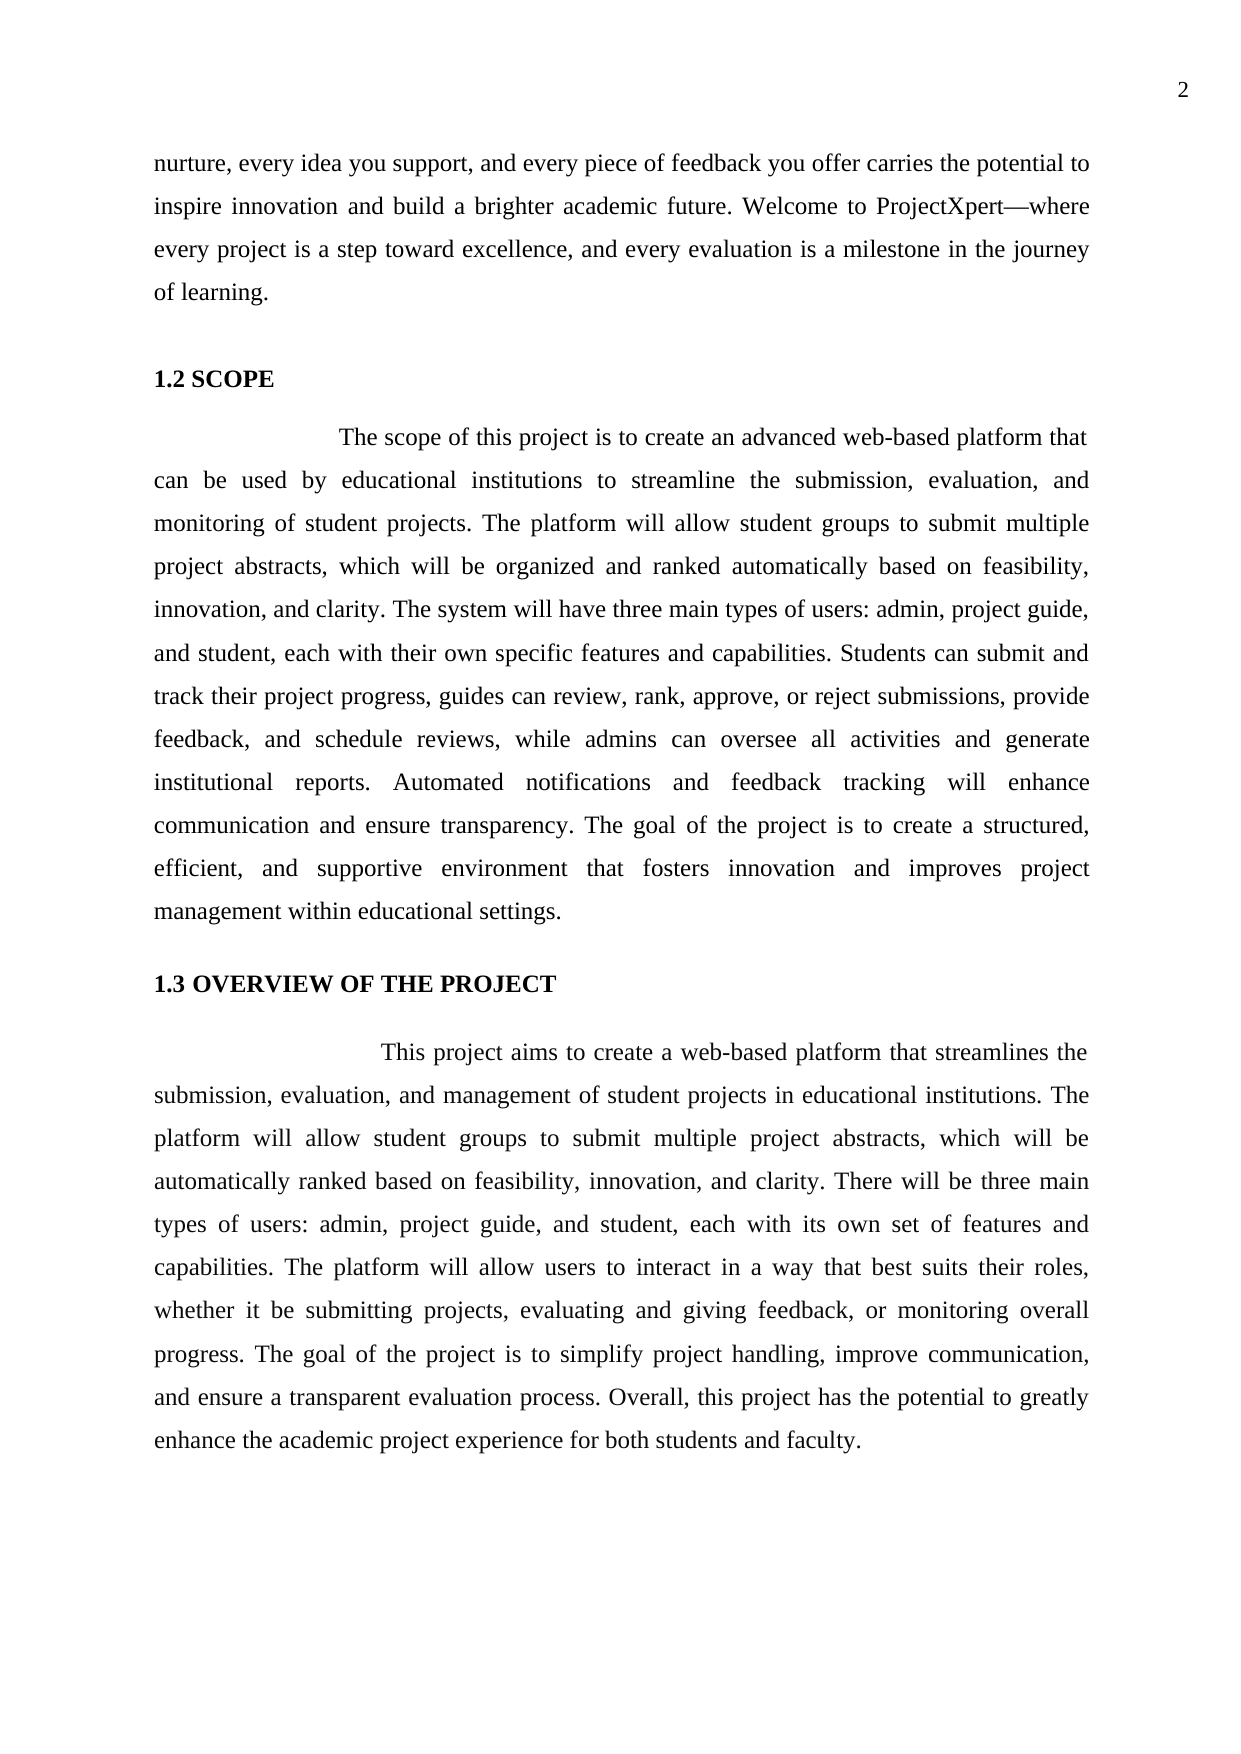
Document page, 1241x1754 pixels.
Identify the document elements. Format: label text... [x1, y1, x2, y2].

text This project aims to create a web-based platform that streamlines the submission, evaluation, and management of student projects in educational institutions. The platform will allow student groups to submit multiple project abstracts, which will be automatically ranked based on feasibility, innovation, and clarity. There will be three main types of users: admin, project guide, and student, each with its own set of features and capabilities. The platform will allow users to interact in a way that best suits their roles, whether it be submitting projects, evaluating and giving feedback, or monitoring overall progress. The goal of the project is to simplify project handling, improve communication, and ensure a transparent evaluation process. Overall, this project has the potential to greatly enhance the academic project experience for both students and faculty. [154, 1037, 1090, 1454]
subtitle OVERVIEW OF THE PROJECT [154, 969, 1240, 997]
text The scope of this project is to create an advanced web-based platform that can be used by educational institutions to streamline the submission, evaluation, and monitoring of student projects. The platform will allow student groups to submit multiple project abstracts, which will be organized and ranked automatically based on feasibility, innovation, and clarity. The system will have three main types of users: admin, project guide, and student, each with their own specific features and capabilities. Students can submit and track their project progress, guides can review, rank, approve, or reject submissions, provide feedback, and schedule reviews, while admins can oversee all activities and generate institutional reports. Automated notifications and feedback tracking will enhance communication and ensure transparency. The goal of the project is to create a structured, efficient, and supportive environment that fosters innovation and improves project management within educational settings. [154, 422, 1091, 925]
subtitle SCOPE [154, 364, 1240, 393]
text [154, 148, 1091, 306]
